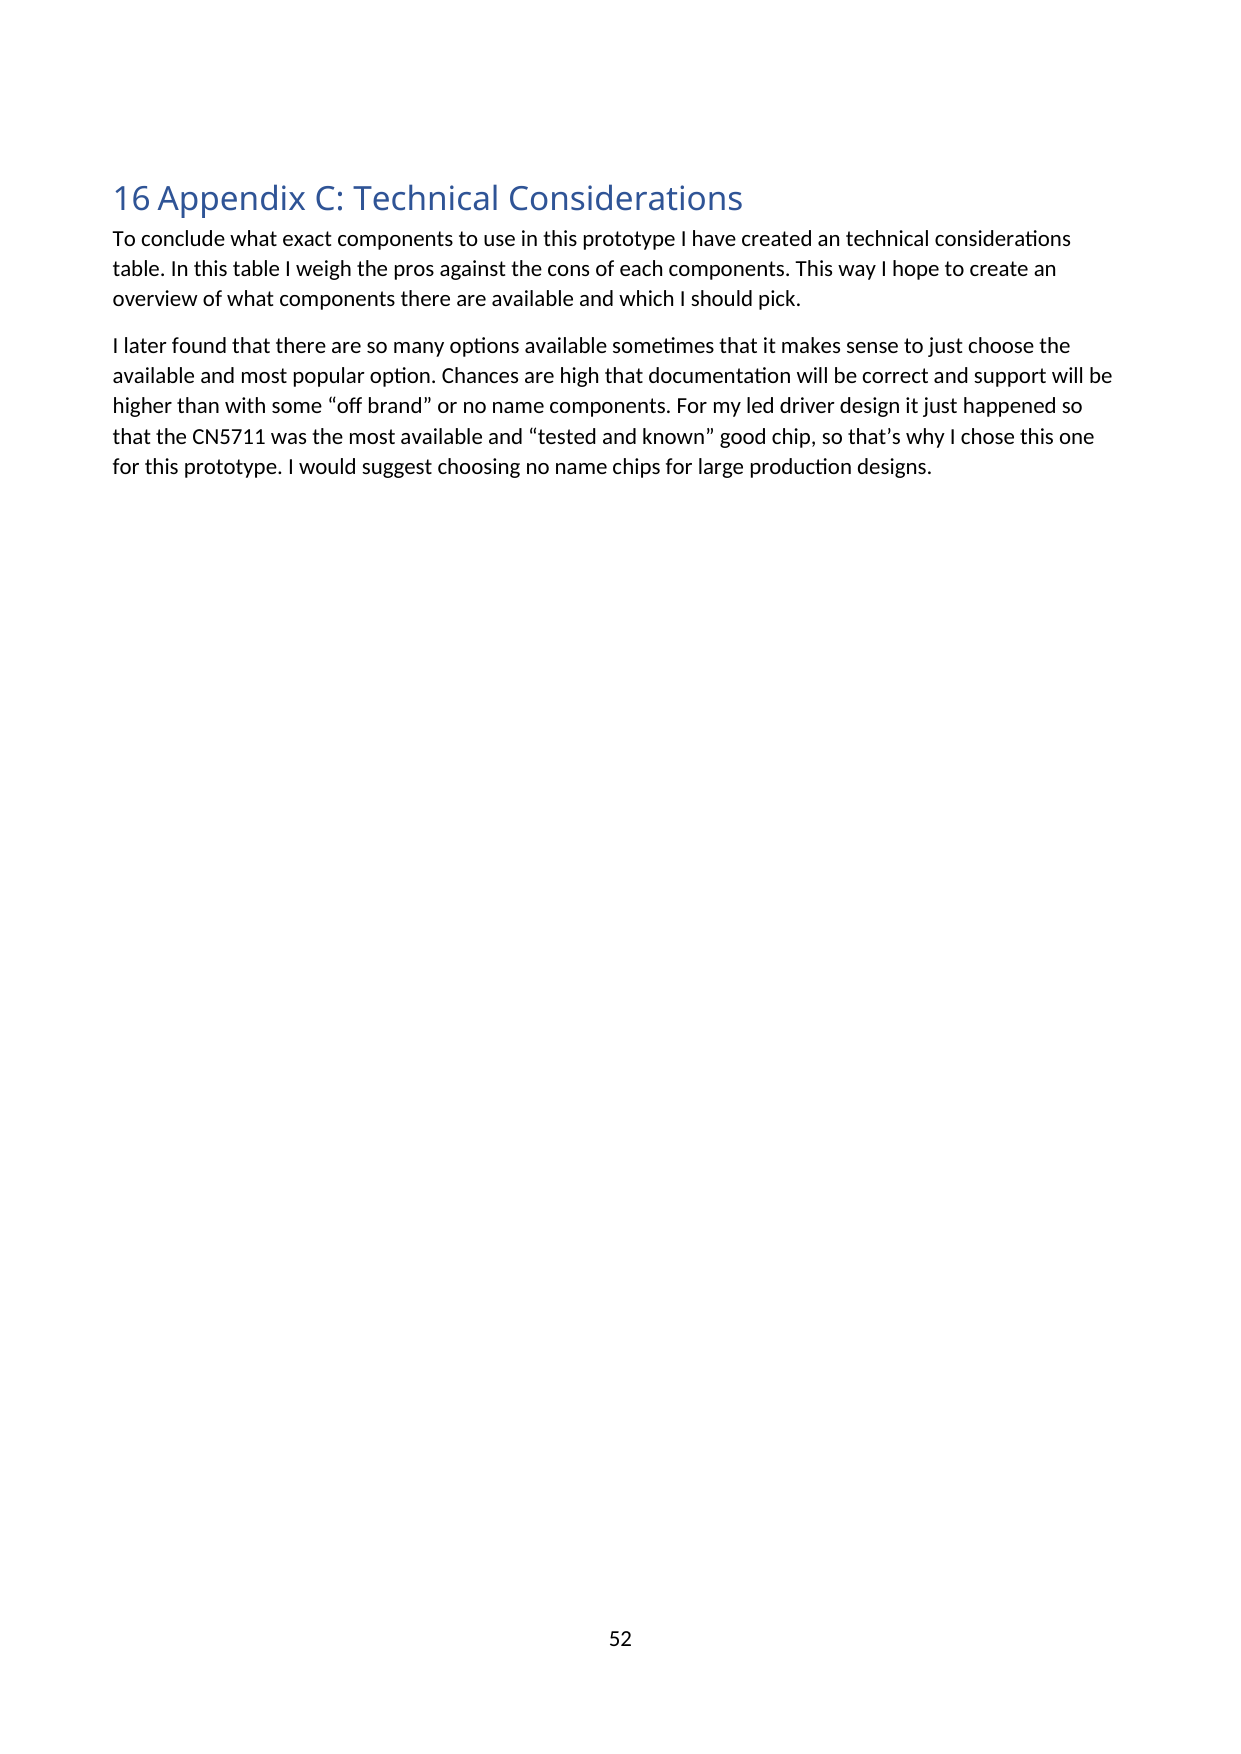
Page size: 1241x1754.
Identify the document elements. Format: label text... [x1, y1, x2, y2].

text I later found that there are so many options available sometimes that it makes sense to just choose the available and most popular option. Chances are high that documentation will be correct and support will be higher than with some “off brand” or no name components. For my led driver design it just happened so that the CN5711 was the most available and “tested and known” good chip, so that’s why I chose this one for this prototype. I would suggest choosing no name chips for large production designs. [112, 331, 1128, 480]
subtitle Appendix C: Technical Considerations [112, 175, 1128, 220]
text To conclude what exact components to use in this prototype I have created an technical considerations table. In this table I weigh the pros against the cons of each components. This way I hope to create an overview of what components there are available and which I should pick. [112, 224, 1128, 312]
